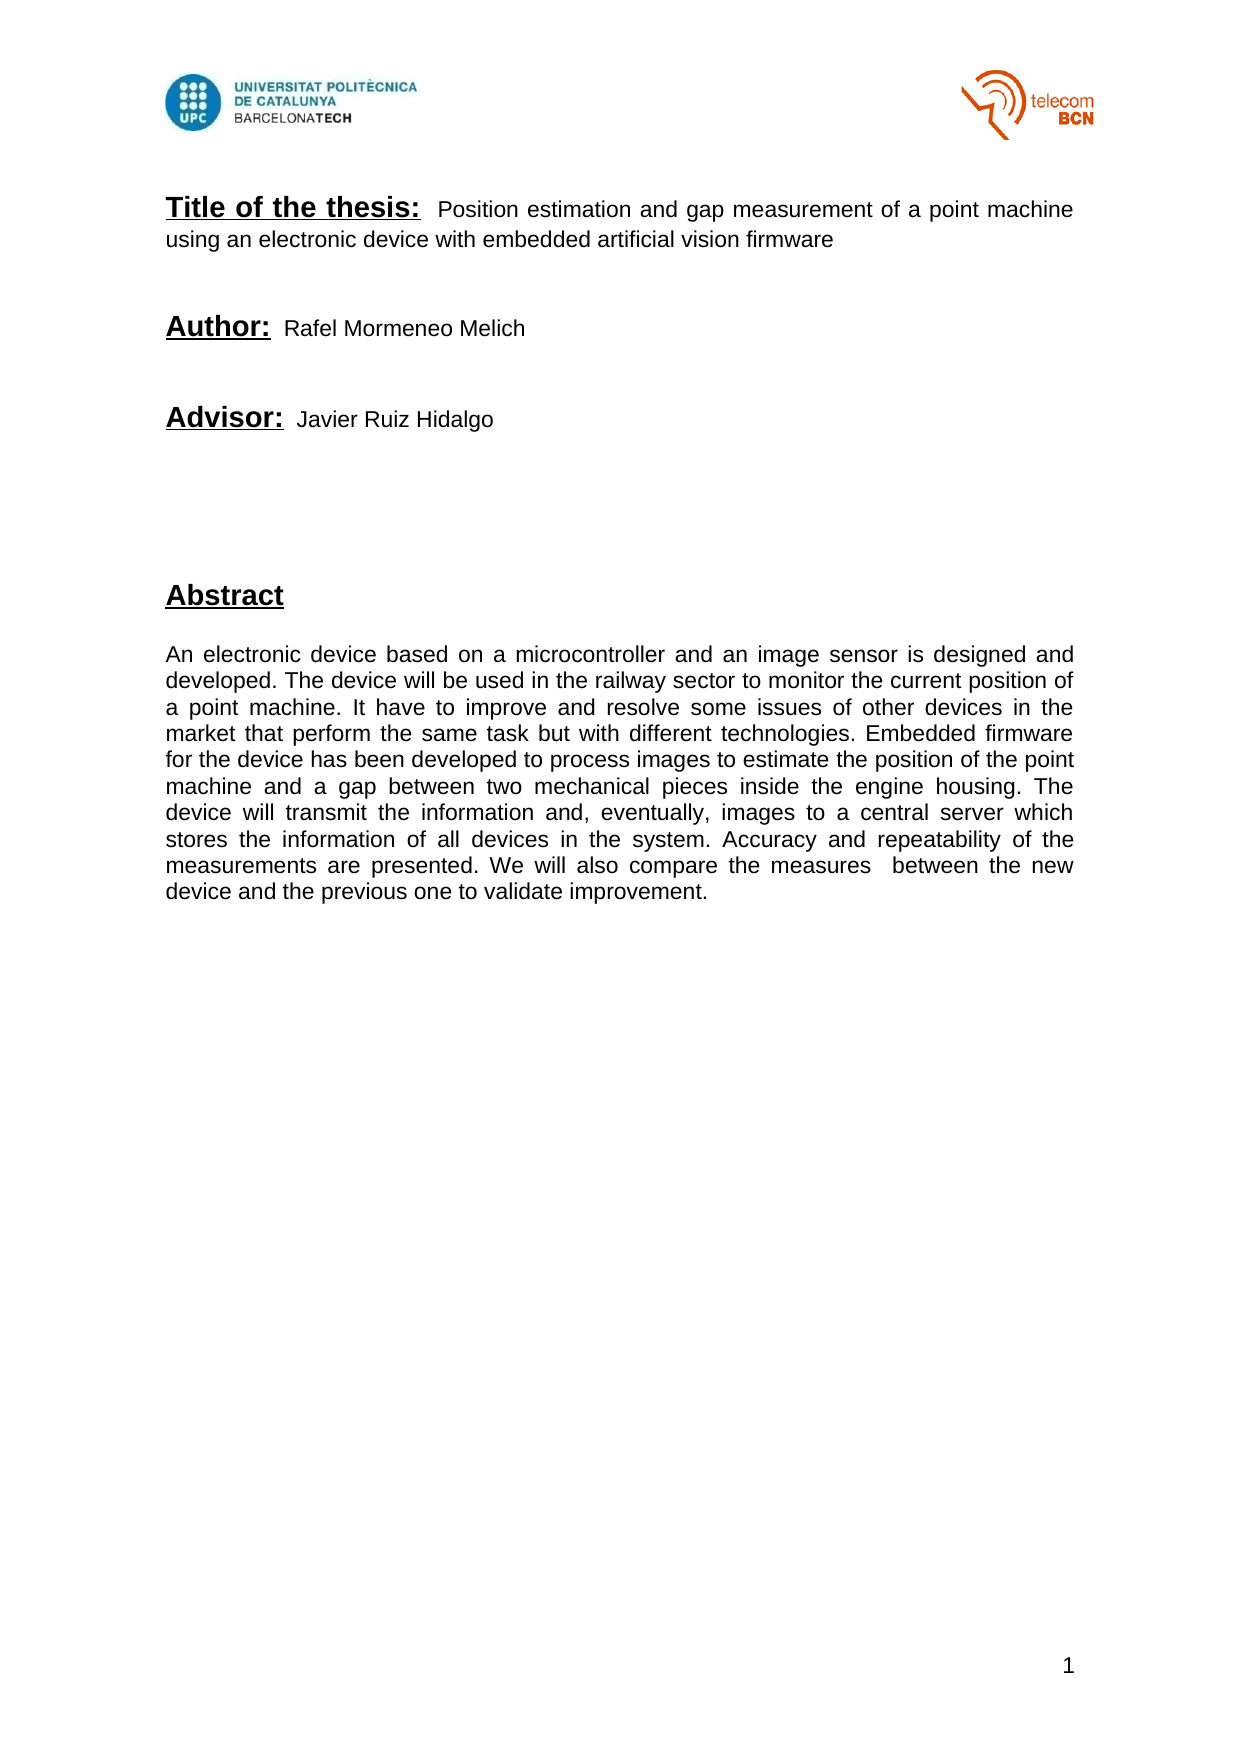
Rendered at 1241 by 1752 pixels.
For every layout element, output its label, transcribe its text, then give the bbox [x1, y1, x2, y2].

text An electronic device based on a microcontroller and an image sensor is designed and developed. The device will be used in the railway sector to monitor the current position of a point machine. It have to improve and resolve some issues of other devices in the market that perform the same task but with different technologies. Embedded firmware for the device has been developed to process images to estimate the position of the point machine and a gap between two mechanical pieces inside the engine housing. The device will transmit the information and, eventually, images to a central server which stores the information of all devices in the system. Accuracy and repeatability of the measurements are presented. We will also compare the measures between the new device and the previous one to validate improvement. [165, 641, 1075, 904]
title Abstract [165, 578, 1075, 612]
picture [952, 64, 1097, 140]
text Author: Rafel Mormeneo Melich [165, 309, 1075, 342]
picture [165, 74, 417, 131]
text Title of the thesis: Position estimation and gap measurement of a point machine using an electronic device with embedded artificial vision firmware [165, 190, 1075, 252]
text Advisor: Javier Ruiz Hidalgo [165, 399, 1075, 433]
